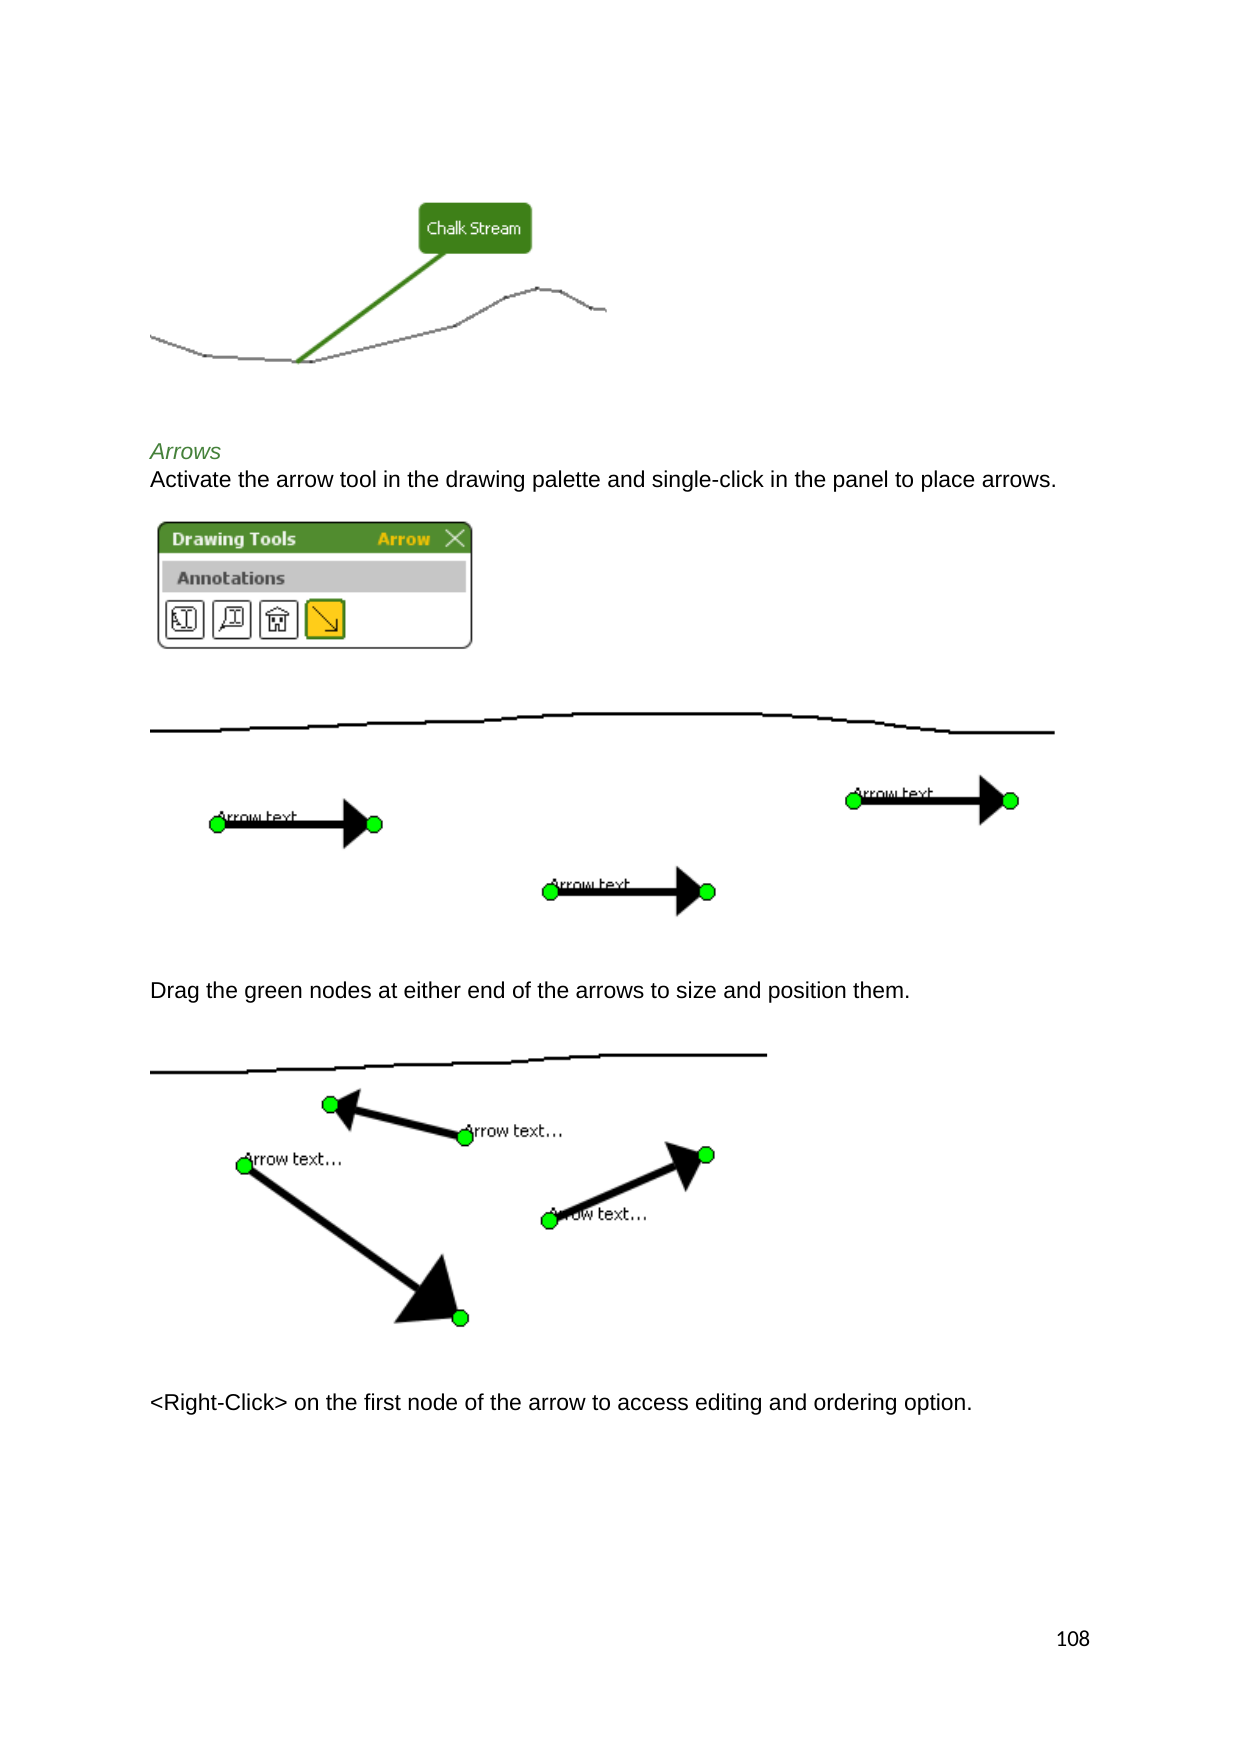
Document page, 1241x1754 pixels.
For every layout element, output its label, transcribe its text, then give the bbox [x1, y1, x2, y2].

text Drag the green nodes at either end of the arrows to size and position them. [150, 977, 1090, 1003]
text <Right-Click> on the first node of the arrow to access editing and ordering option. [150, 1389, 1090, 1416]
text Activate the arrow tool in the drawing palette and single-click in the panel to place arrows. [150, 466, 1090, 492]
picture [150, 150, 607, 419]
picture [150, 1022, 768, 1371]
picture [150, 511, 485, 660]
picture [150, 678, 1055, 959]
subtitle Arrows [150, 438, 1090, 464]
